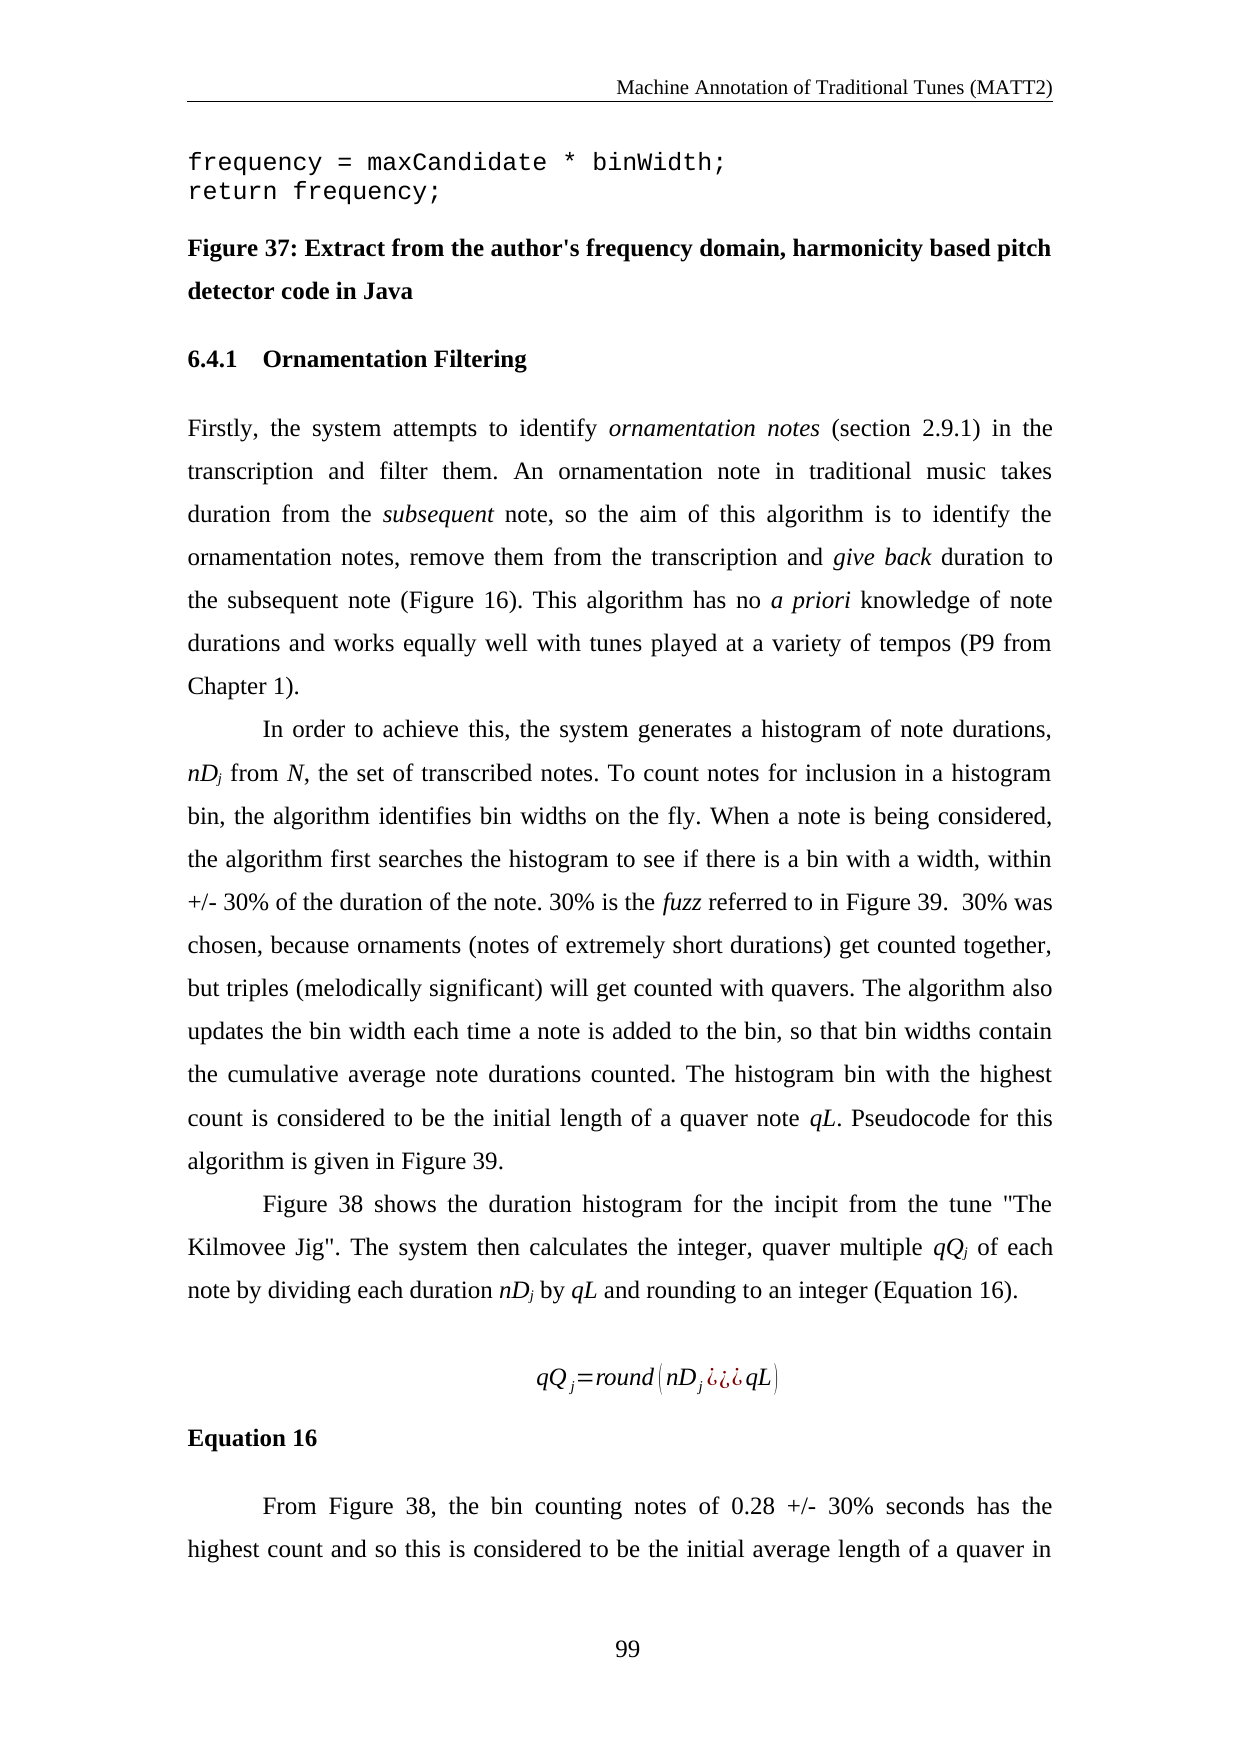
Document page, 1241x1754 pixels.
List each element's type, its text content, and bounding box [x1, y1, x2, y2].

text Firstly, the system attempts to identify ornamentation notes (section 2.9.1) in the transcription and filter them. An ornamentation note in traditional music takes duration from the subsequent note, so the aim of this algorithm is to identify the ornamentation notes, remove them from the transcription and give back duration to the subsequent note (Figure 16). This algorithm has no a priori knowledge of note durations and works equally well with tunes played at a variety of tempos (P9 from Chapter 1). [187, 413, 1053, 700]
text return frequency; [187, 178, 1053, 207]
text frequency = maxCandidate * binWidth; [187, 150, 1053, 178]
text Figure 38 shows the duration histogram for the incipit from the tune "The Kilmovee Jig". The system then calculates the integer, quaver multiple qQj of each note by dividing each duration nDj by qL and rounding to an integer (Equation 16). [187, 1189, 1053, 1304]
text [187, 1491, 1053, 1563]
subtitle Ornamentation Filtering [187, 344, 1053, 373]
